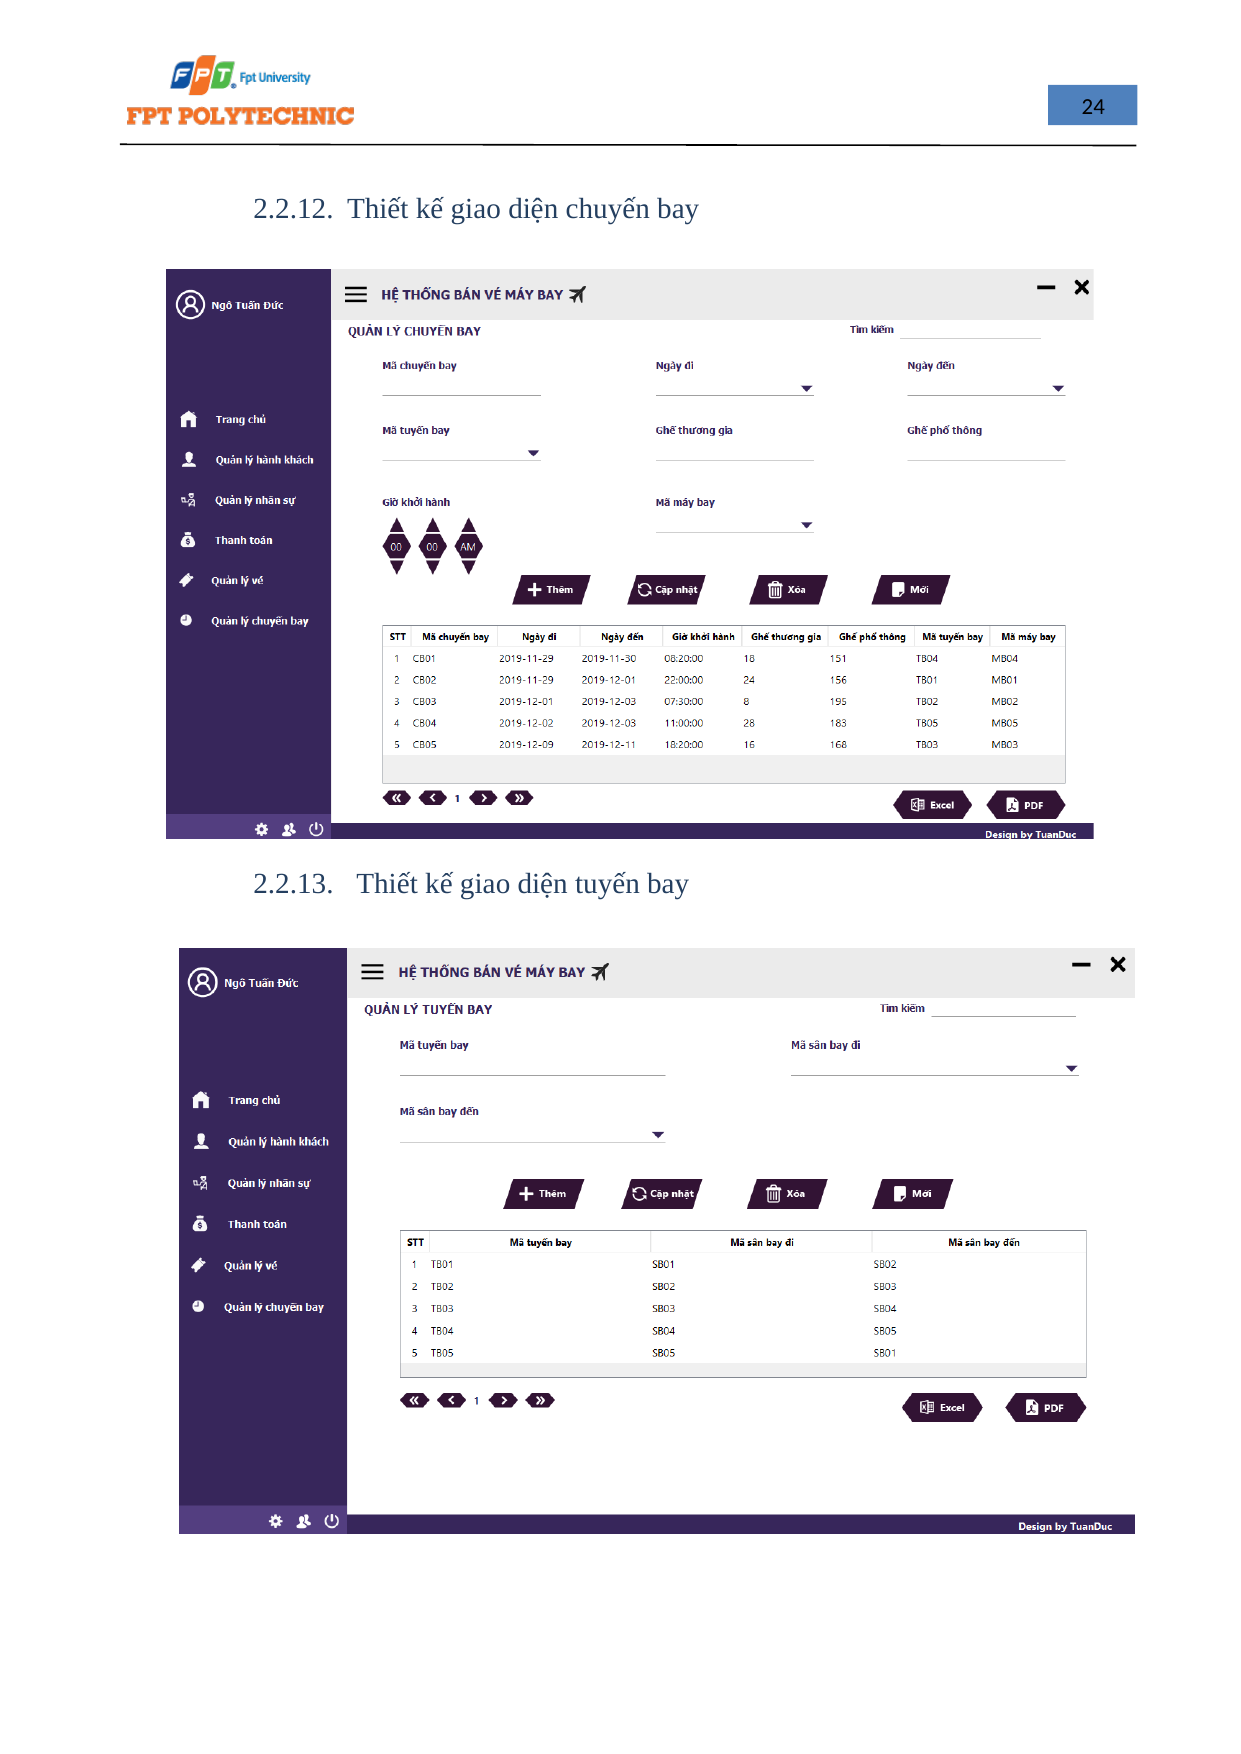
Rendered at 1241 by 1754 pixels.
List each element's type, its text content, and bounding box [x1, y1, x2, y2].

picture [120, 50, 369, 134]
subtitle Thiết kế giao diện tuyến bay [253, 866, 1144, 900]
subtitle Thiết kế giao diện chuyến bay [253, 192, 1144, 225]
